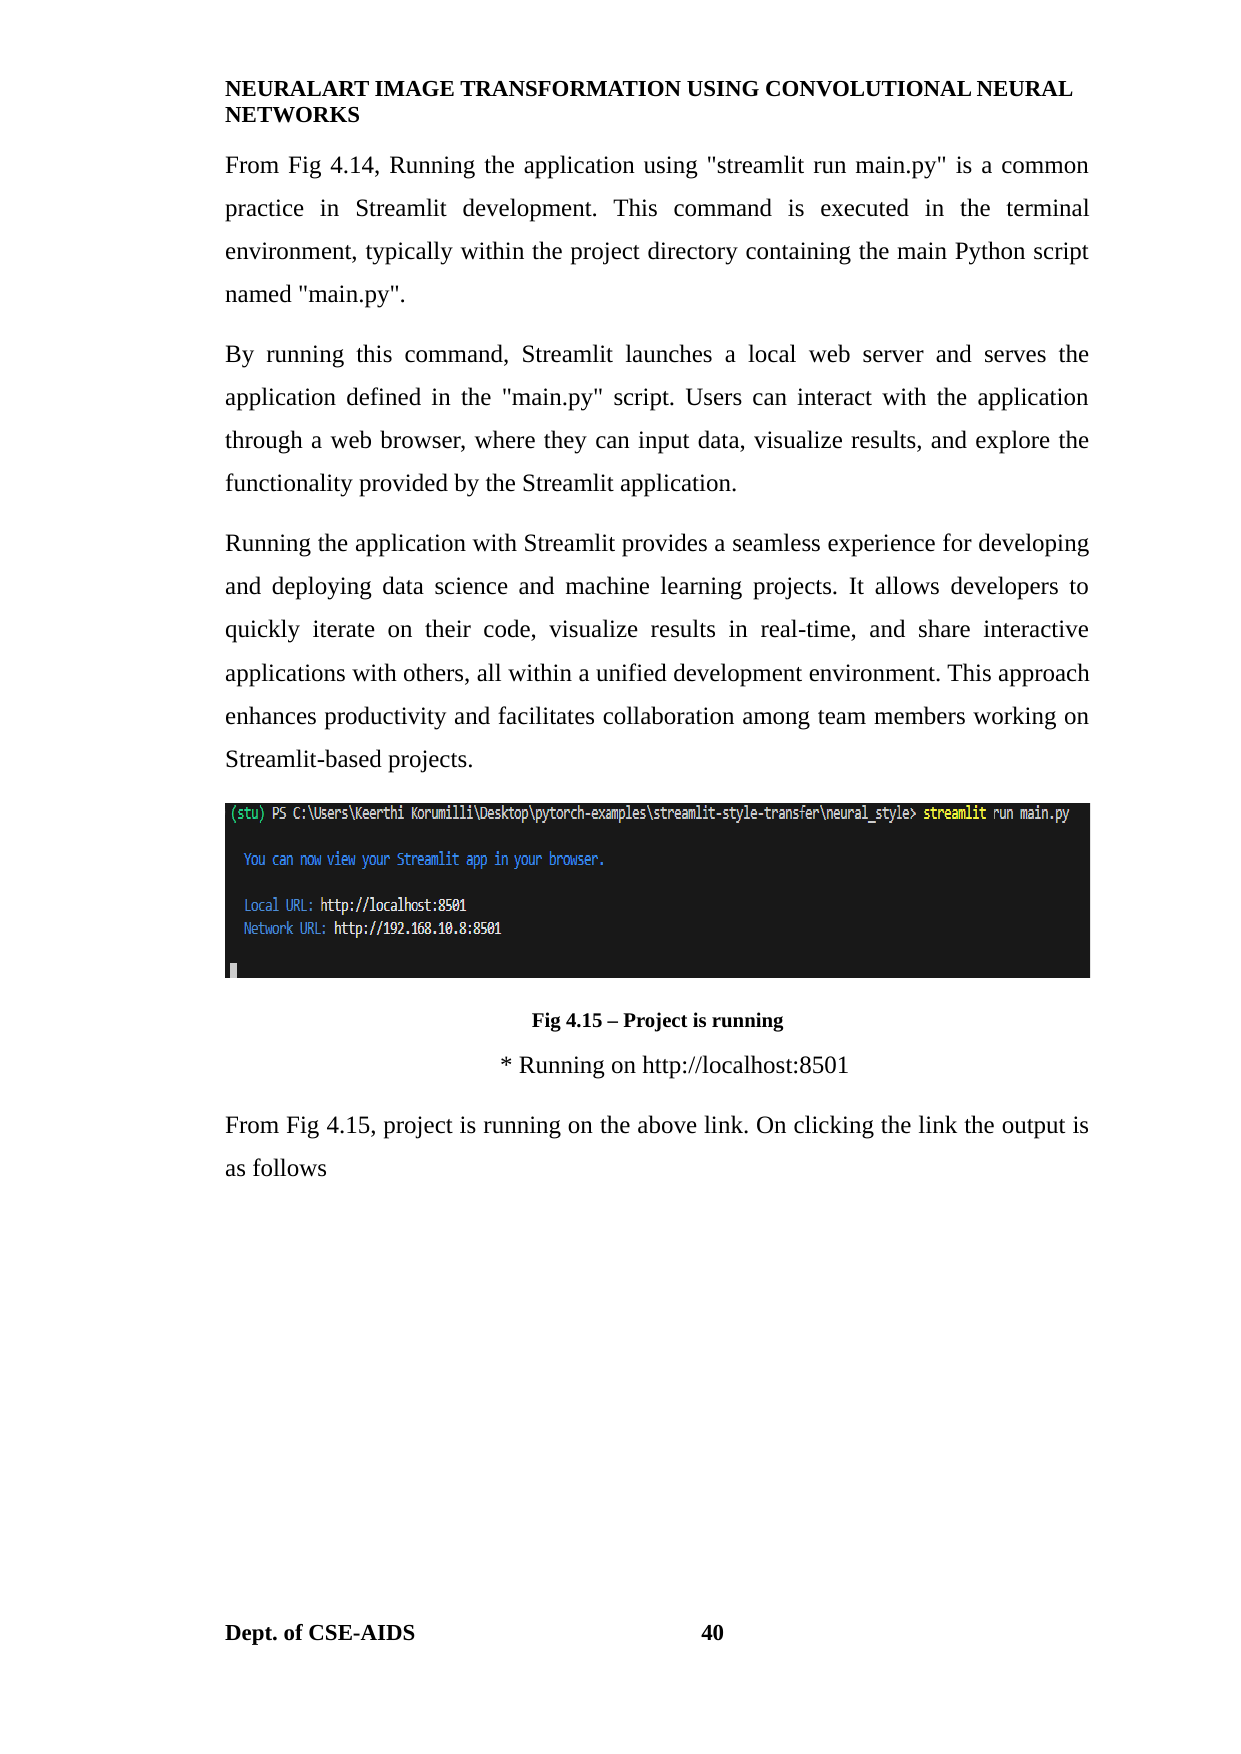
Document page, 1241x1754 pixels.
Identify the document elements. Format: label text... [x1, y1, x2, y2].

text By running this command, Streamlit launches a local web server and serves the application defined in the "main.py" script. Users can interact with the application through a web browser, where they can input data, visualize results, and explore the functionality provided by the Streamlit application. [225, 339, 1090, 497]
text Fig 4.15 – Project is running [225, 1008, 1090, 1032]
text * Running on http://localhost:8501 [225, 1050, 1090, 1079]
text From Fig 4.15, project is running on the above link. On clicking the link the output is as follows [225, 1110, 1090, 1182]
text From Fig 4.14, Running the application using "streamlit run main.py" is a common practice in Streamlit development. This command is executed in the terminal environment, typically within the project directory containing the main Python script named "main.py". [225, 150, 1090, 308]
picture [225, 803, 1091, 978]
text Running the application with Streamlit provides a seamless experience for developing and deploying data science and machine learning projects. It allows developers to quickly iterate on their code, visualize results in real-time, and share interactive applications with others, all within a unified development environment. This approach enhances productivity and facilitates collaboration among team members working on Streamlit-based projects. [225, 528, 1090, 773]
